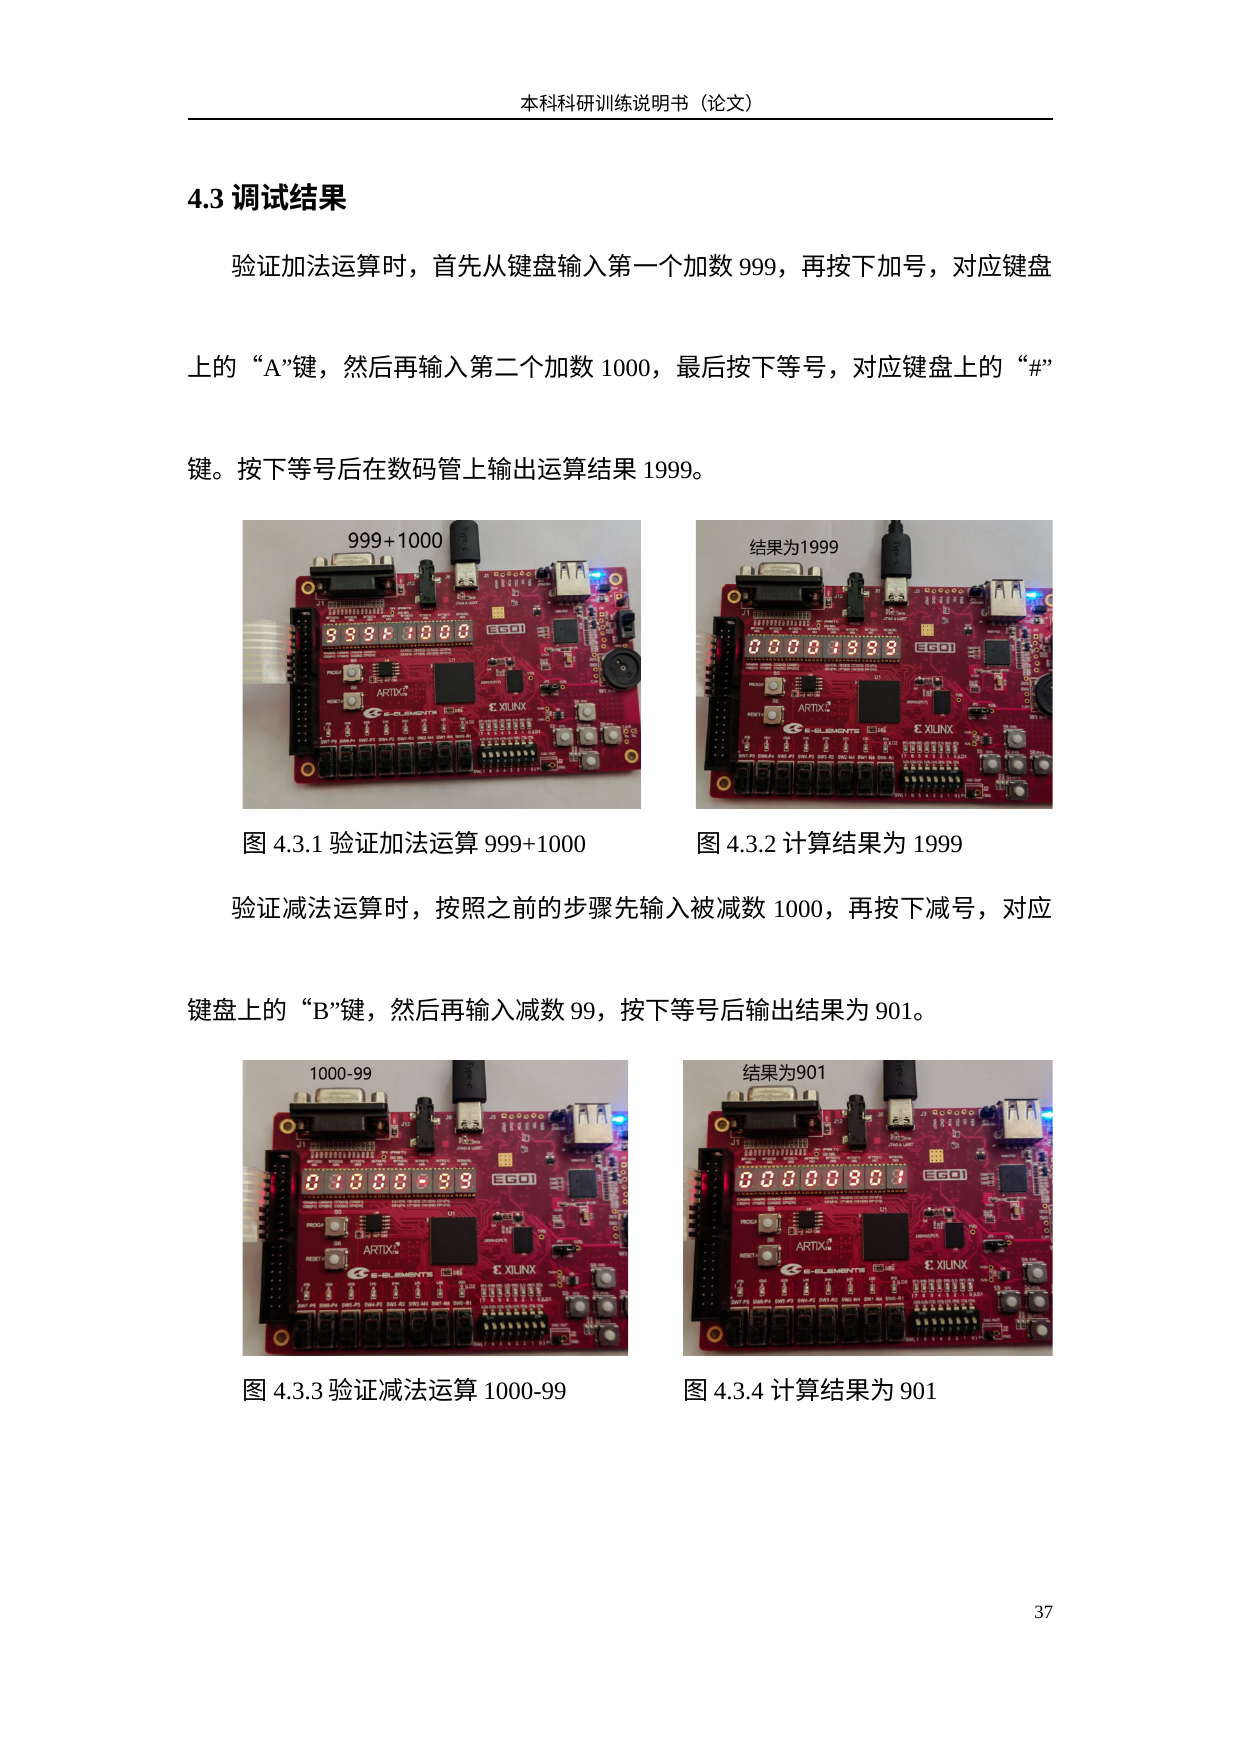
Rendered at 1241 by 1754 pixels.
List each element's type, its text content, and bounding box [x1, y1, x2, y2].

table_header 图 4.3.2 计算结果为1999 [641, 520, 1053, 872]
picture [242, 1060, 629, 1356]
table_header 图 4.3.4 计算结果为901 [628, 1060, 1053, 1419]
picture [683, 1060, 1053, 1356]
text 验证减法运算时，按照之前的步骤先输入被减数1000，再按下减号，对应键盘上的“B”键，然后再输入减数99，按下等号后输出结果为901。 [187, 872, 1053, 1042]
table_header 图 4.3.3验证减法运算1000-99 [188, 1060, 628, 1419]
text 验证加法运算时，首先从键盘输入第一个加数999，再按下加号，对应键盘上的“A”键，然后再输入第二个加数1000，最后按下等号，对应键盘上的“#”键。按下等号后在数码管上输出运算结果1999。 [187, 230, 1053, 502]
table_header 图 4.3.1 验证加法运算999+1000 [188, 520, 641, 872]
picture [242, 520, 641, 809]
picture [695, 520, 1053, 809]
text 4.3 调试结果 [187, 162, 1053, 230]
